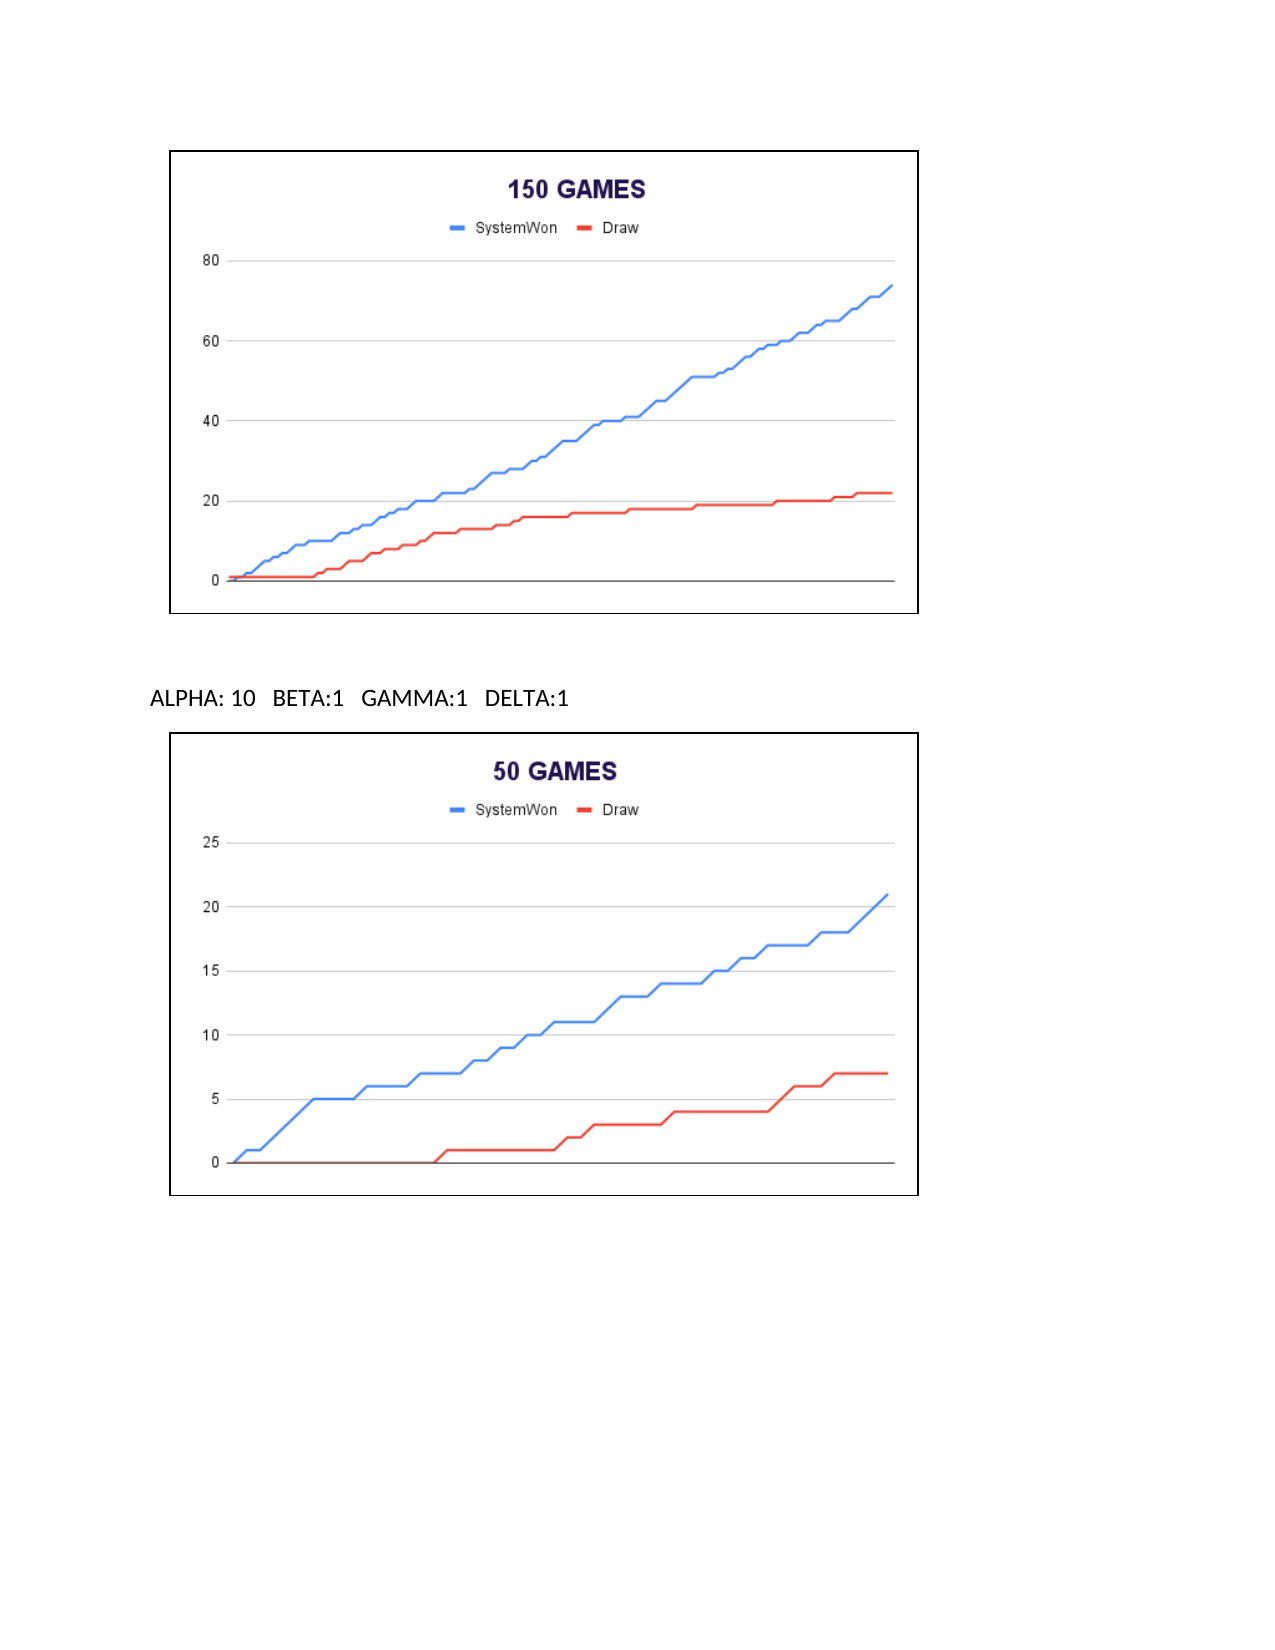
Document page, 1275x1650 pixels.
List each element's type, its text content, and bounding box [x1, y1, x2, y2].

text ALPHA: 10 BETA:1 GAMMA:1 DELTA:1 [150, 682, 1125, 713]
